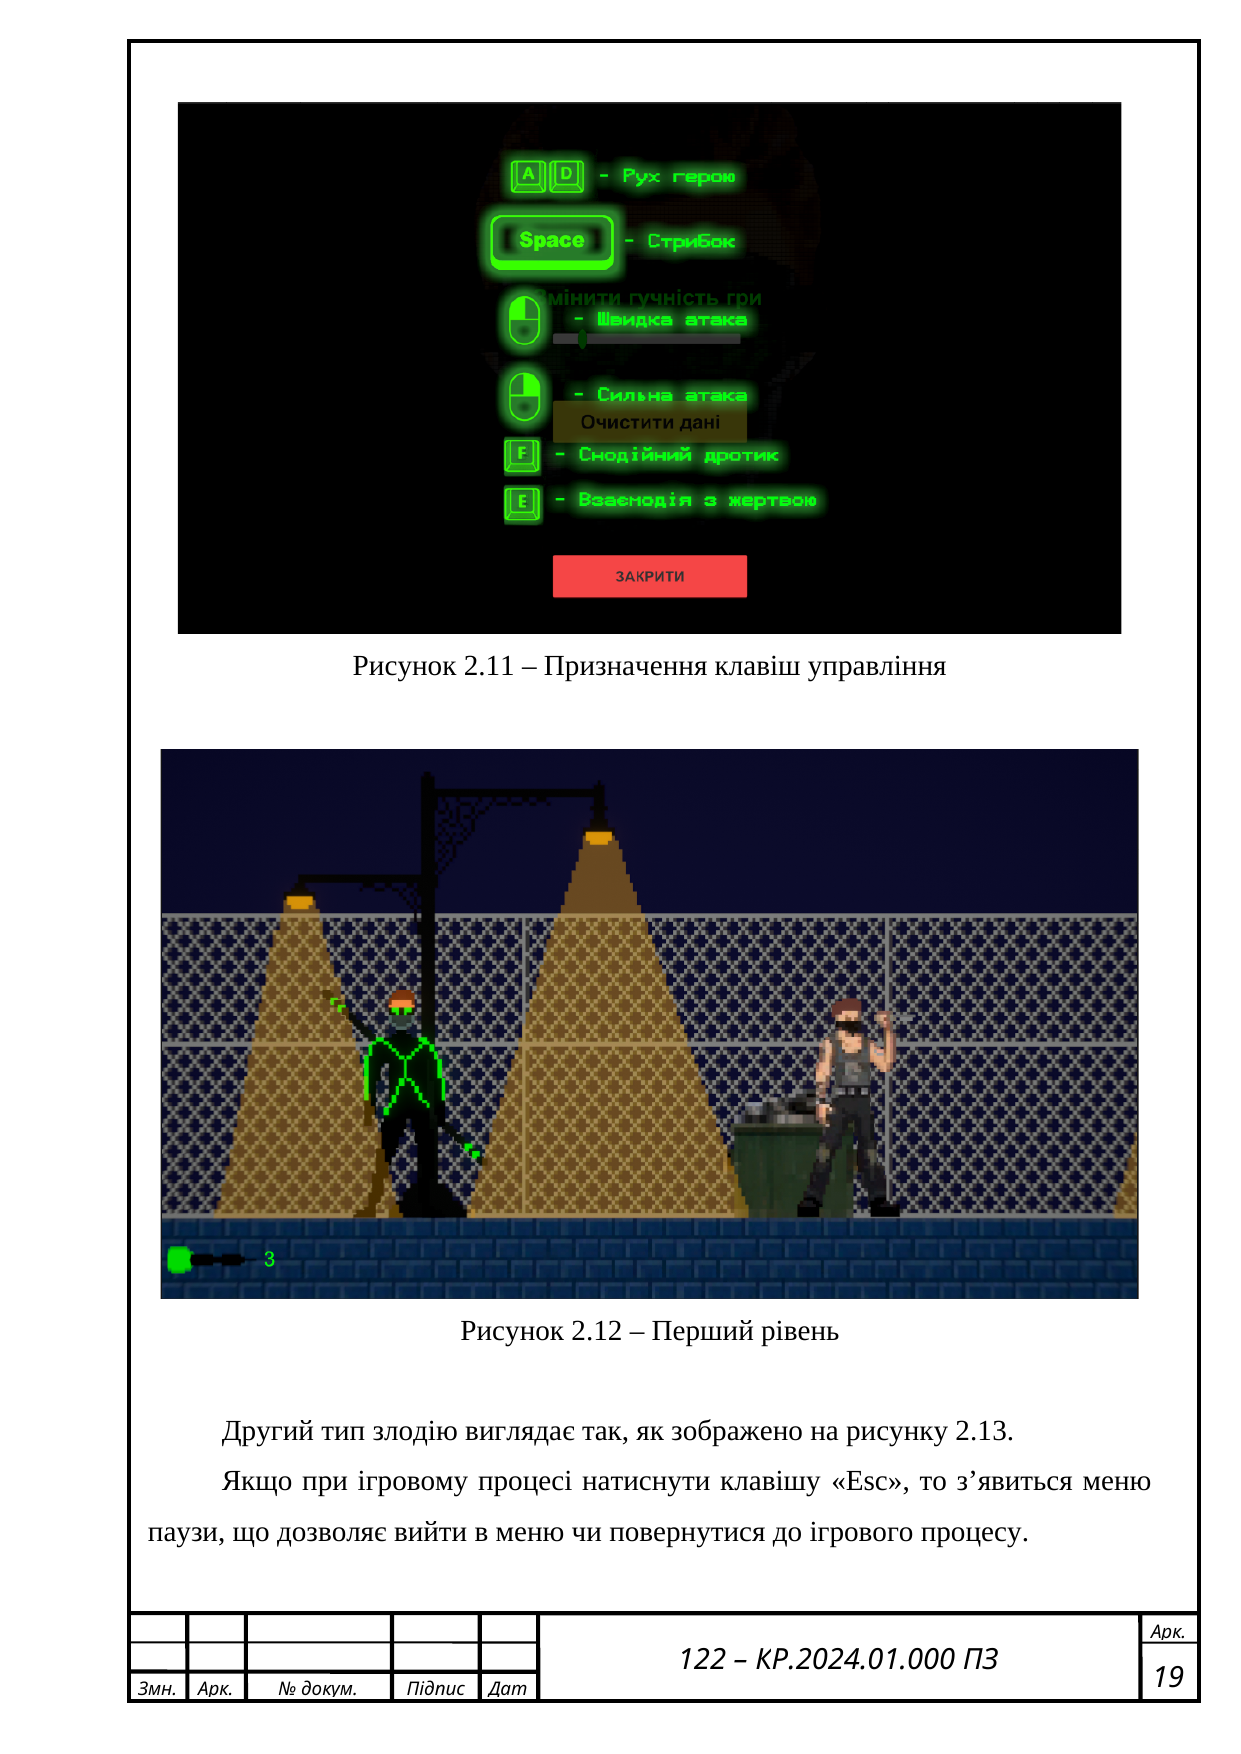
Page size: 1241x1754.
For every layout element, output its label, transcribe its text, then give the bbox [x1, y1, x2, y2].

picture [177, 102, 1122, 634]
text Рисунок 2.11 – Призначення клавіш управління [148, 648, 1152, 682]
text Другий тип злодію виглядає так, як зображено на рисунку 2.13. [148, 1413, 1152, 1447]
picture [160, 749, 1139, 1299]
text Якщо при ігровому процесі натиснути клавішу «Esc», то з’явиться меню паузи, що дозволяє вийти в меню чи повернутися до ігрового процесу. [148, 1463, 1152, 1547]
text Рисунок 2.12 – Перший рівень [148, 1313, 1152, 1346]
